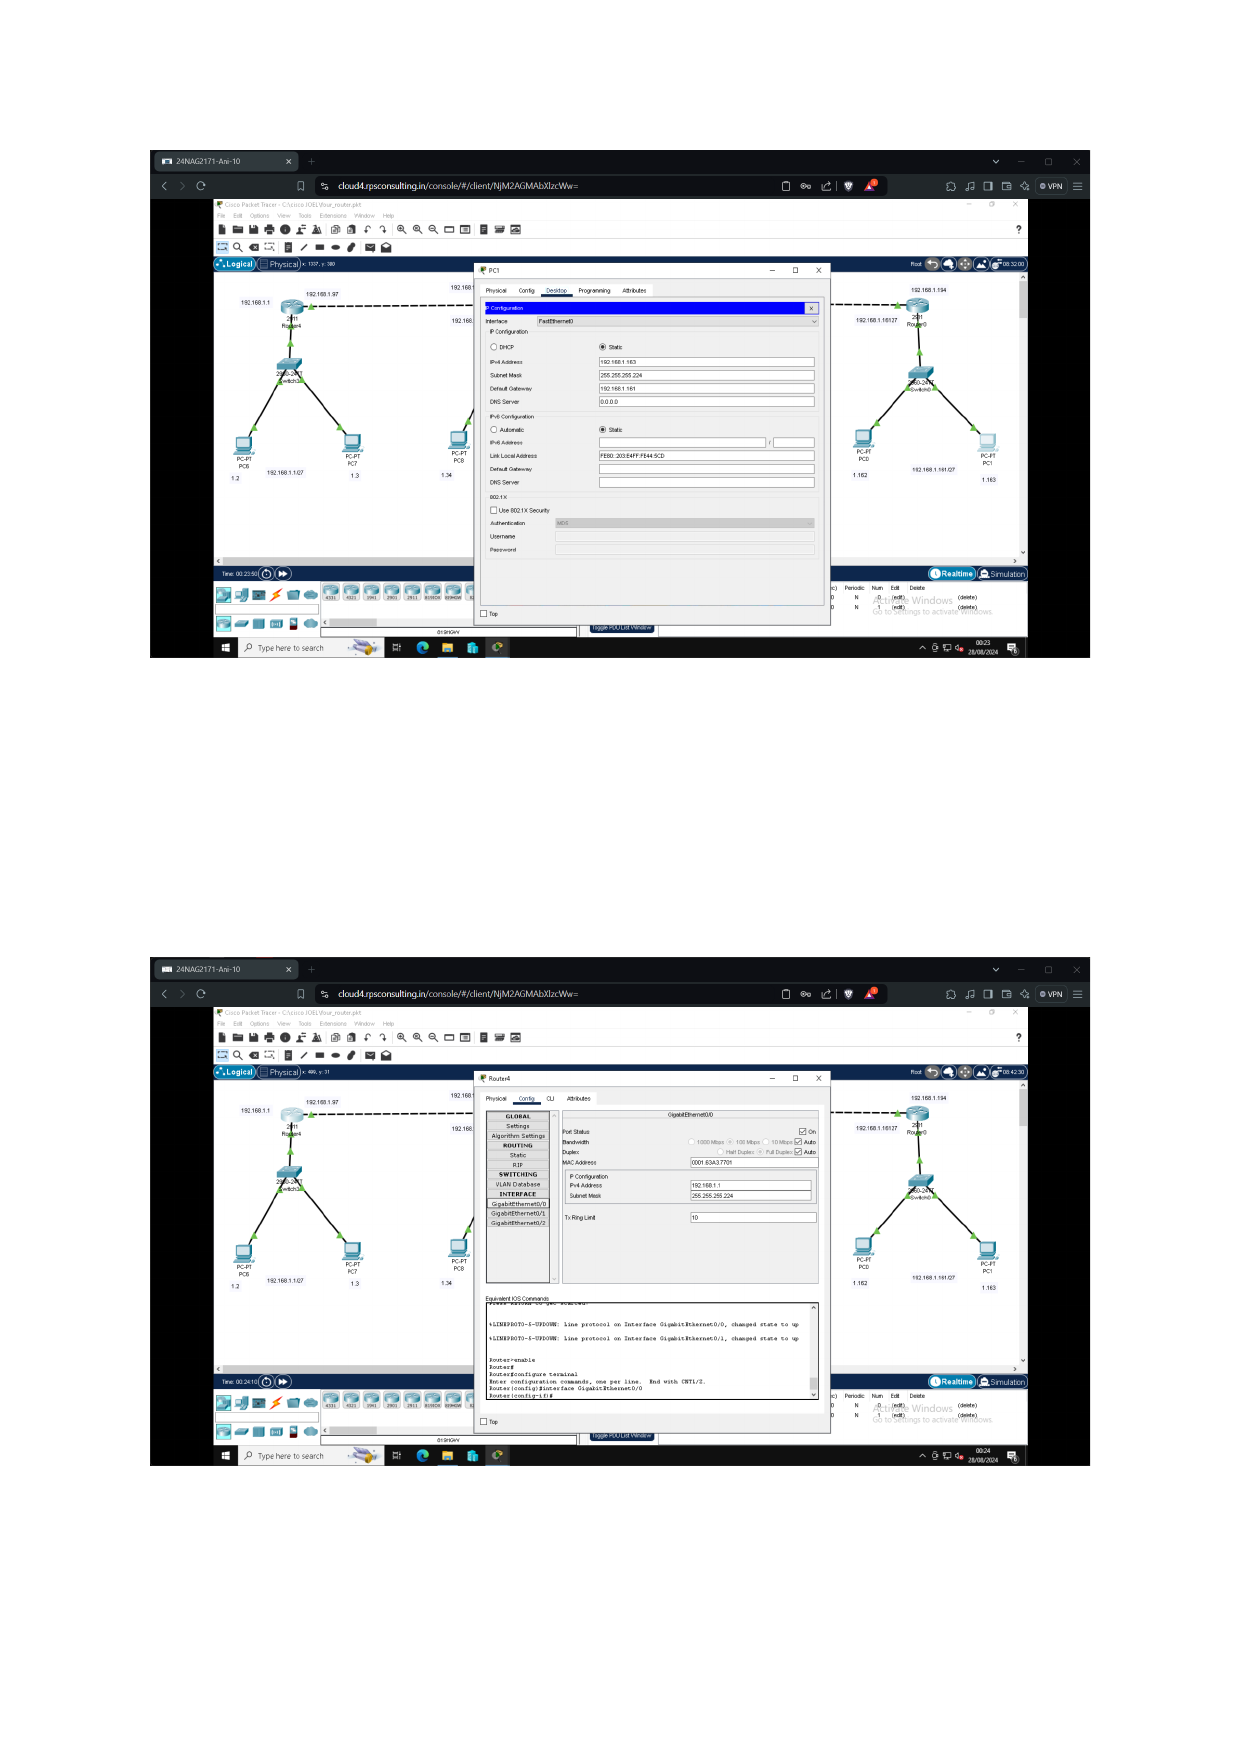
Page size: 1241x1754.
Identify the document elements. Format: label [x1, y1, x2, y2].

picture [150, 150, 1091, 658]
picture [150, 957, 1091, 1466]
